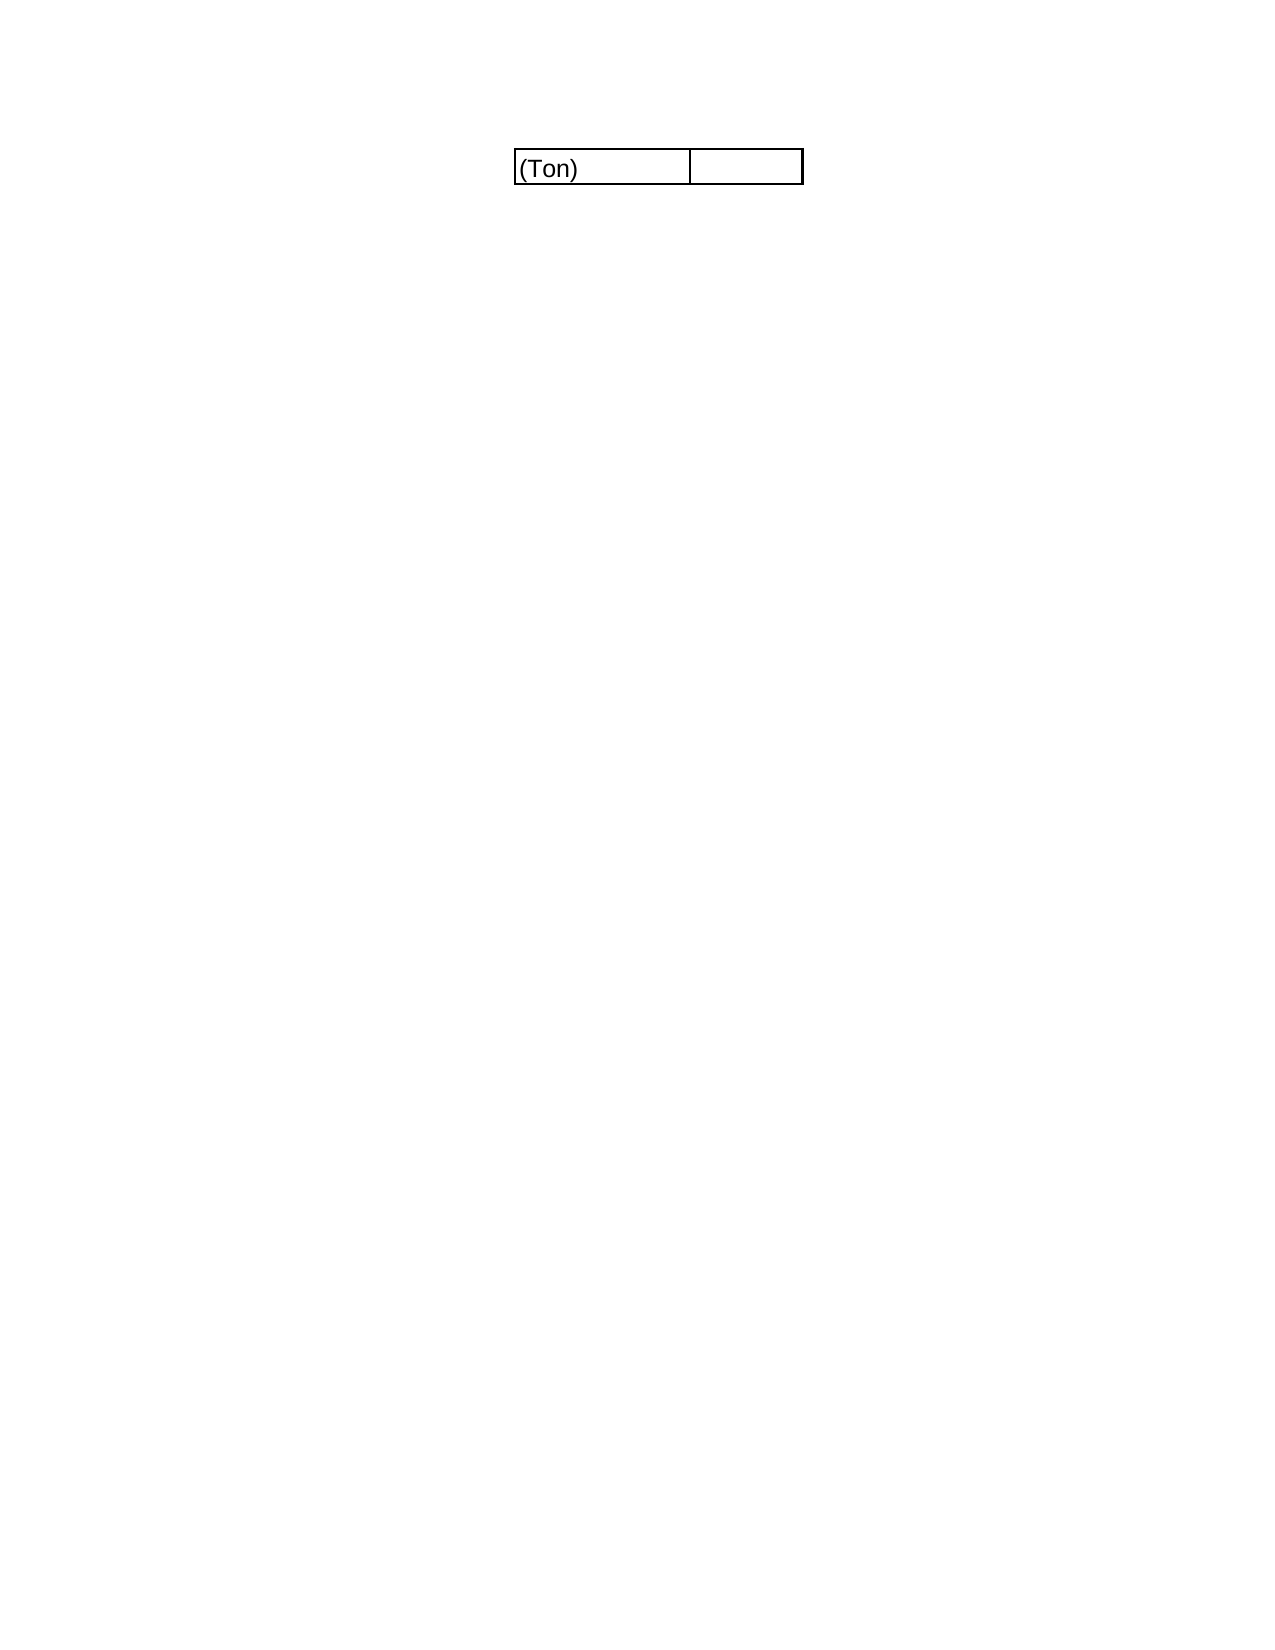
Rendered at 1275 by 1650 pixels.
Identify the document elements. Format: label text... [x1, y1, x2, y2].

table_cell Corte basal (Ton) [516, 150, 689, 182]
table_cell 39.84 [691, 150, 801, 182]
